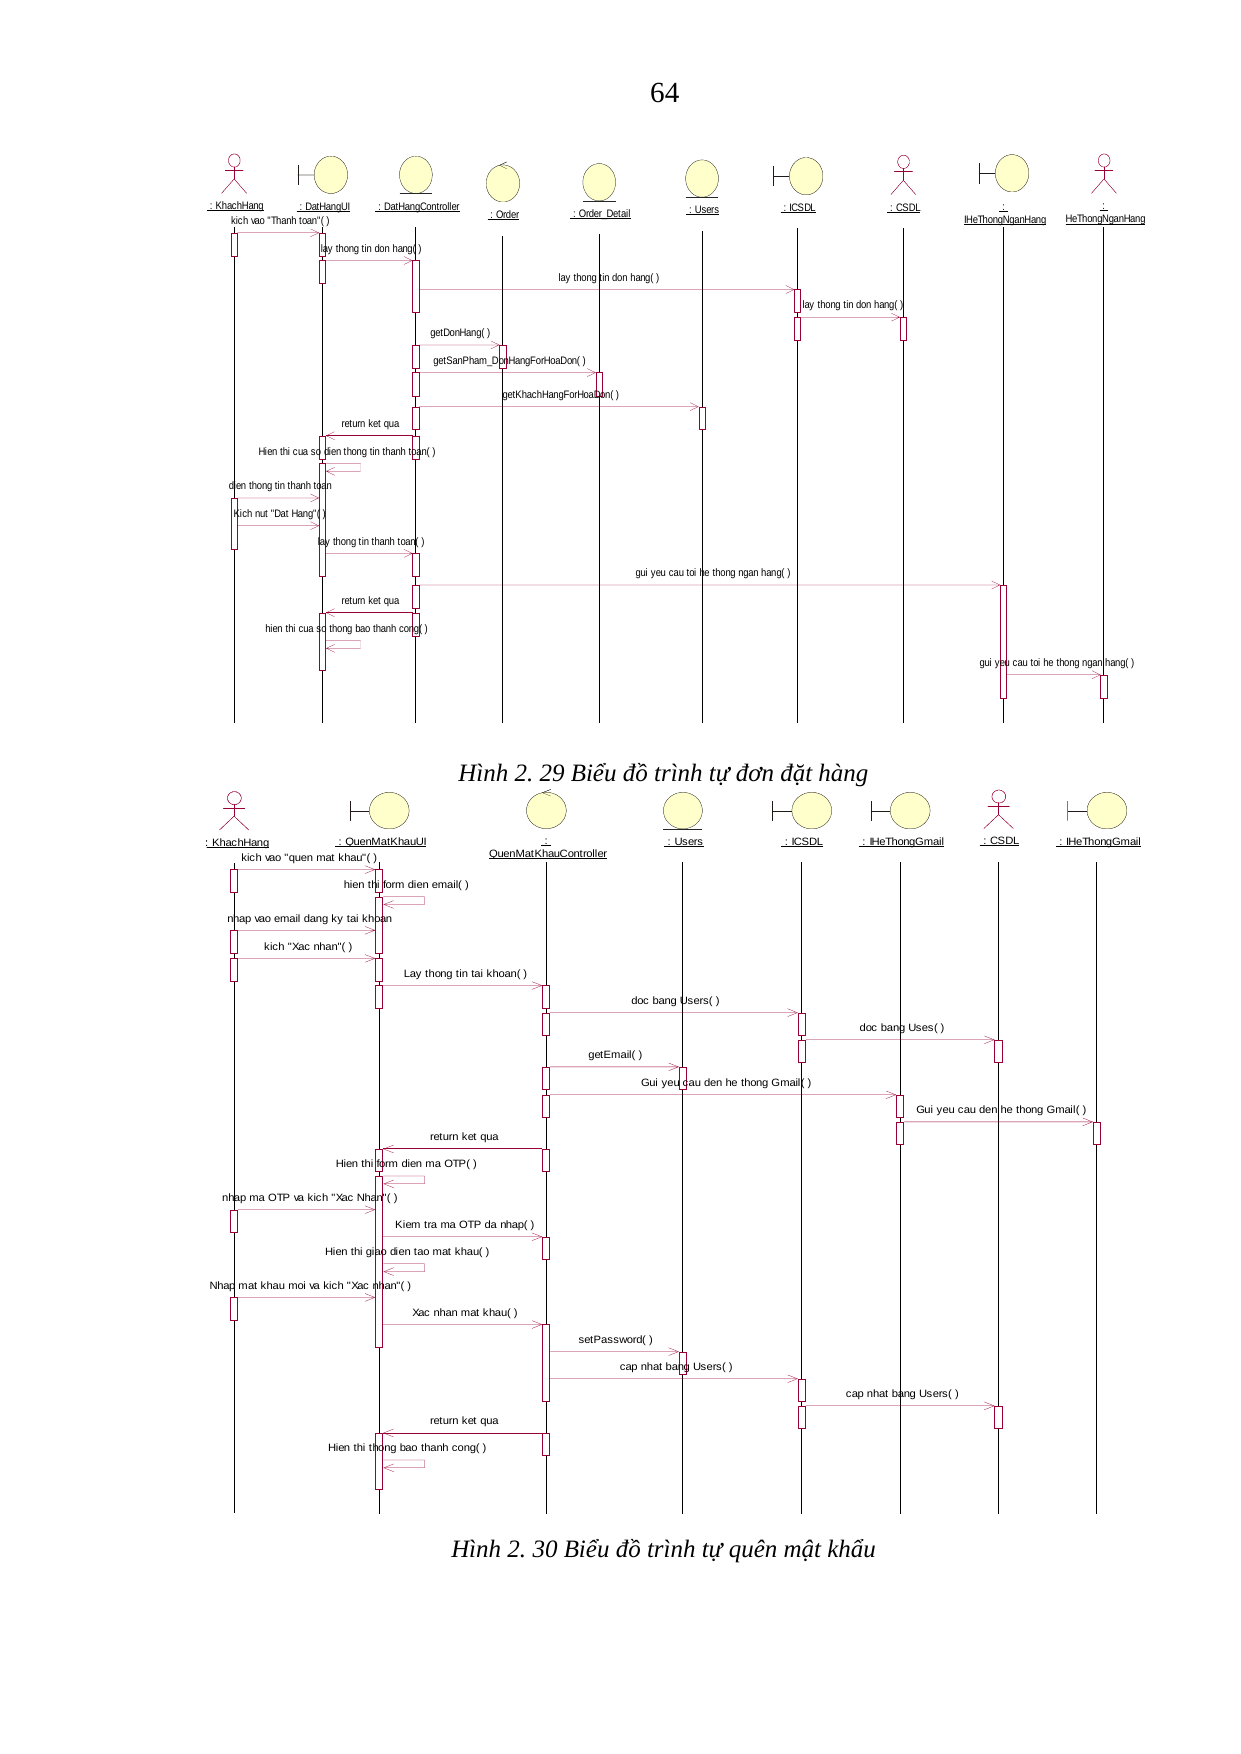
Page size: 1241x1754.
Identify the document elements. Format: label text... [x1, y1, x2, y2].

text Hình 2. 30 Biểu đồ trình tự quên mật khẩu [207, 1534, 1122, 1562]
text Hình 2. 29 Biểu đồ trình tự đơn đặt hàng [207, 758, 1122, 787]
